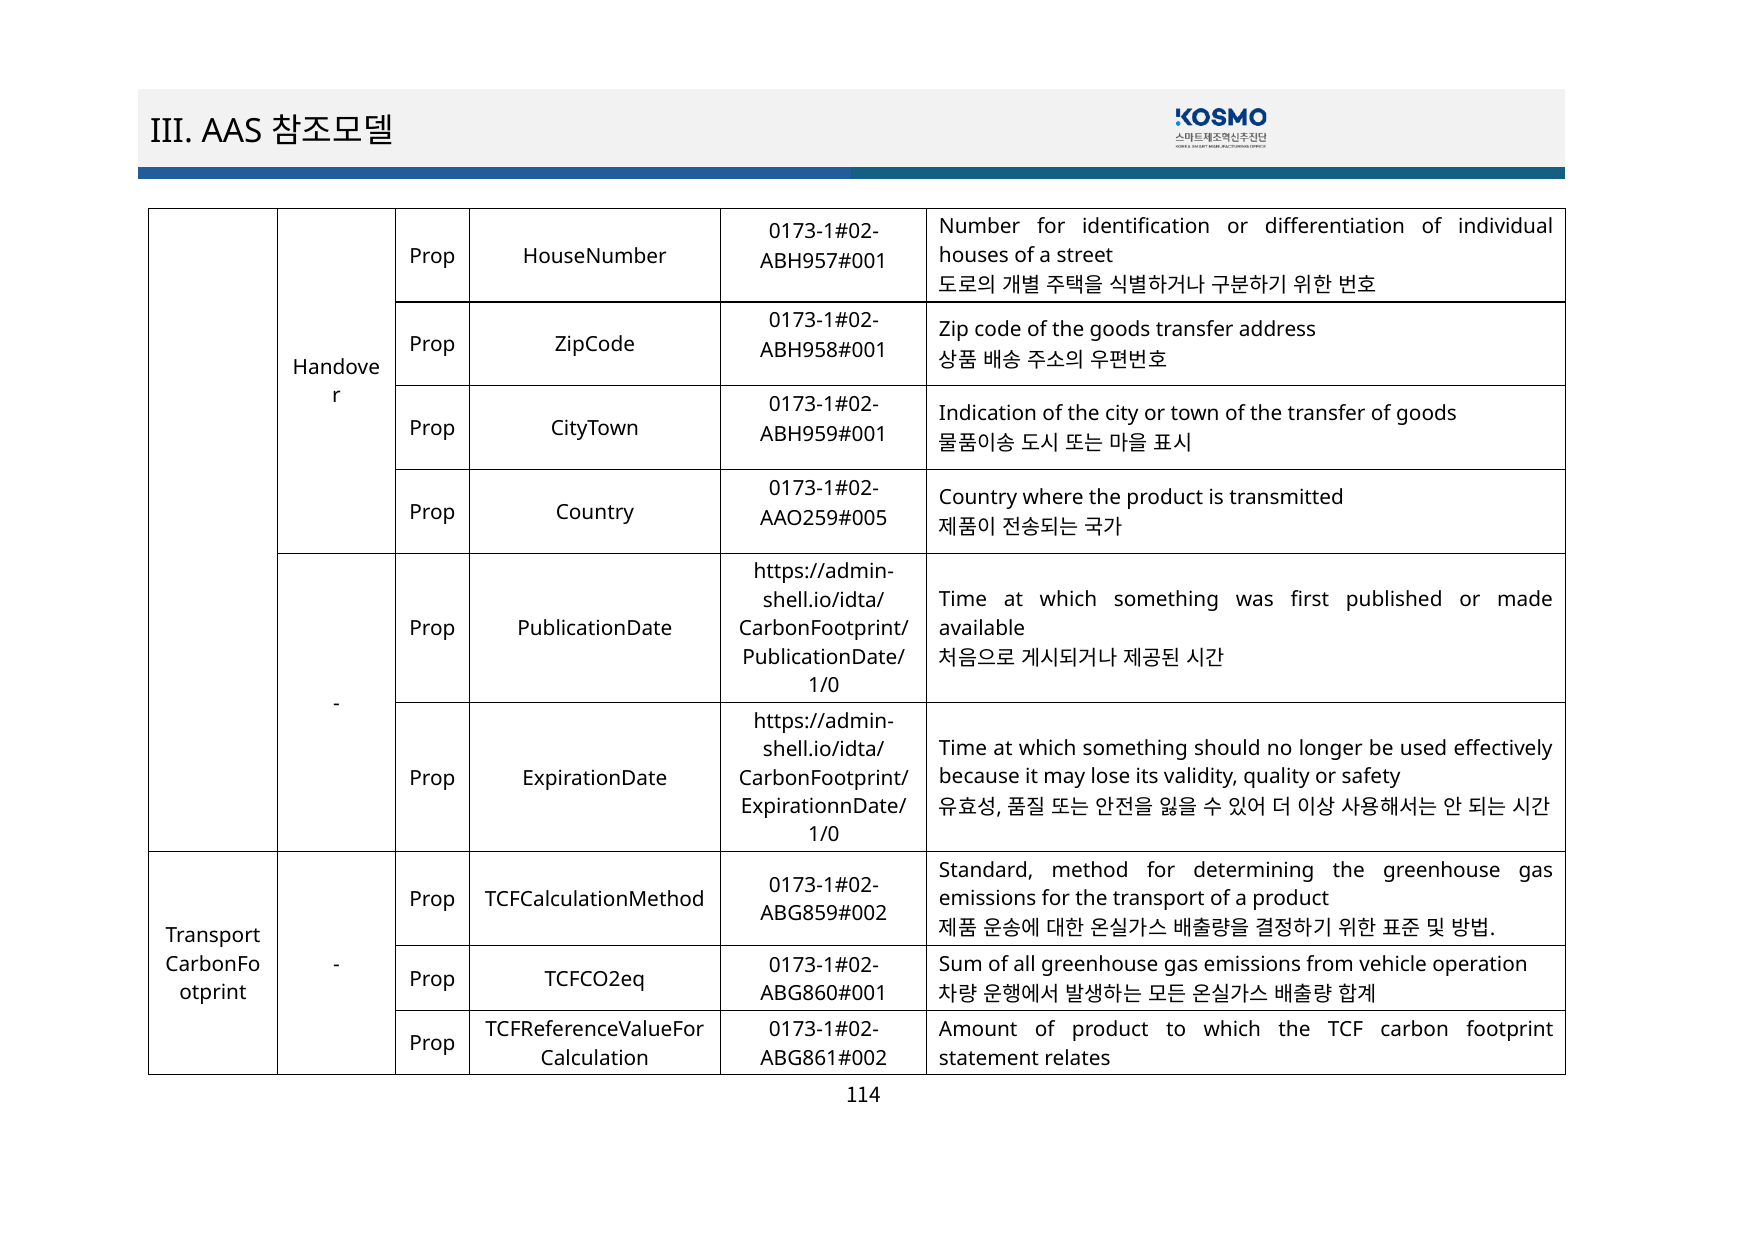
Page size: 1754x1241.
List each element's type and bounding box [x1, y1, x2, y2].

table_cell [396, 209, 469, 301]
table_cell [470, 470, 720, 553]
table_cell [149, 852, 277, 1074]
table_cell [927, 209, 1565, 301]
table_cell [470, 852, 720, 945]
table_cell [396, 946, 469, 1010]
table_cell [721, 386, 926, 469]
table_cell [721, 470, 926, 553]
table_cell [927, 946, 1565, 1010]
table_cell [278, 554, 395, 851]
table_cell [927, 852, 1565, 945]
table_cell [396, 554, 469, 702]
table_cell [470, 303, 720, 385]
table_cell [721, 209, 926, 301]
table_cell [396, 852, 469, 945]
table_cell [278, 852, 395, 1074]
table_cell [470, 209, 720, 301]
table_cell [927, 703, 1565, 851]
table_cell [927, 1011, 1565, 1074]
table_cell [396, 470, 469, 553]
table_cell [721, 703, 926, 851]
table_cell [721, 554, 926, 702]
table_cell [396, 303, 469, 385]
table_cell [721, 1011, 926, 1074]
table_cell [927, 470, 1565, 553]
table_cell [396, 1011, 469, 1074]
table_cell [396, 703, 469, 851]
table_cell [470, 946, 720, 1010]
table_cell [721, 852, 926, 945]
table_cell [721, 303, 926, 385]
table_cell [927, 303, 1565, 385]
picture [1175, 108, 1267, 148]
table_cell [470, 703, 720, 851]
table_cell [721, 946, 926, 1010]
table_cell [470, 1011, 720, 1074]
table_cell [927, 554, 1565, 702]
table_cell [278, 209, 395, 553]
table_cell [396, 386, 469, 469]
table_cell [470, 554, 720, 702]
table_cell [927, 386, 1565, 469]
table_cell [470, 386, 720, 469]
